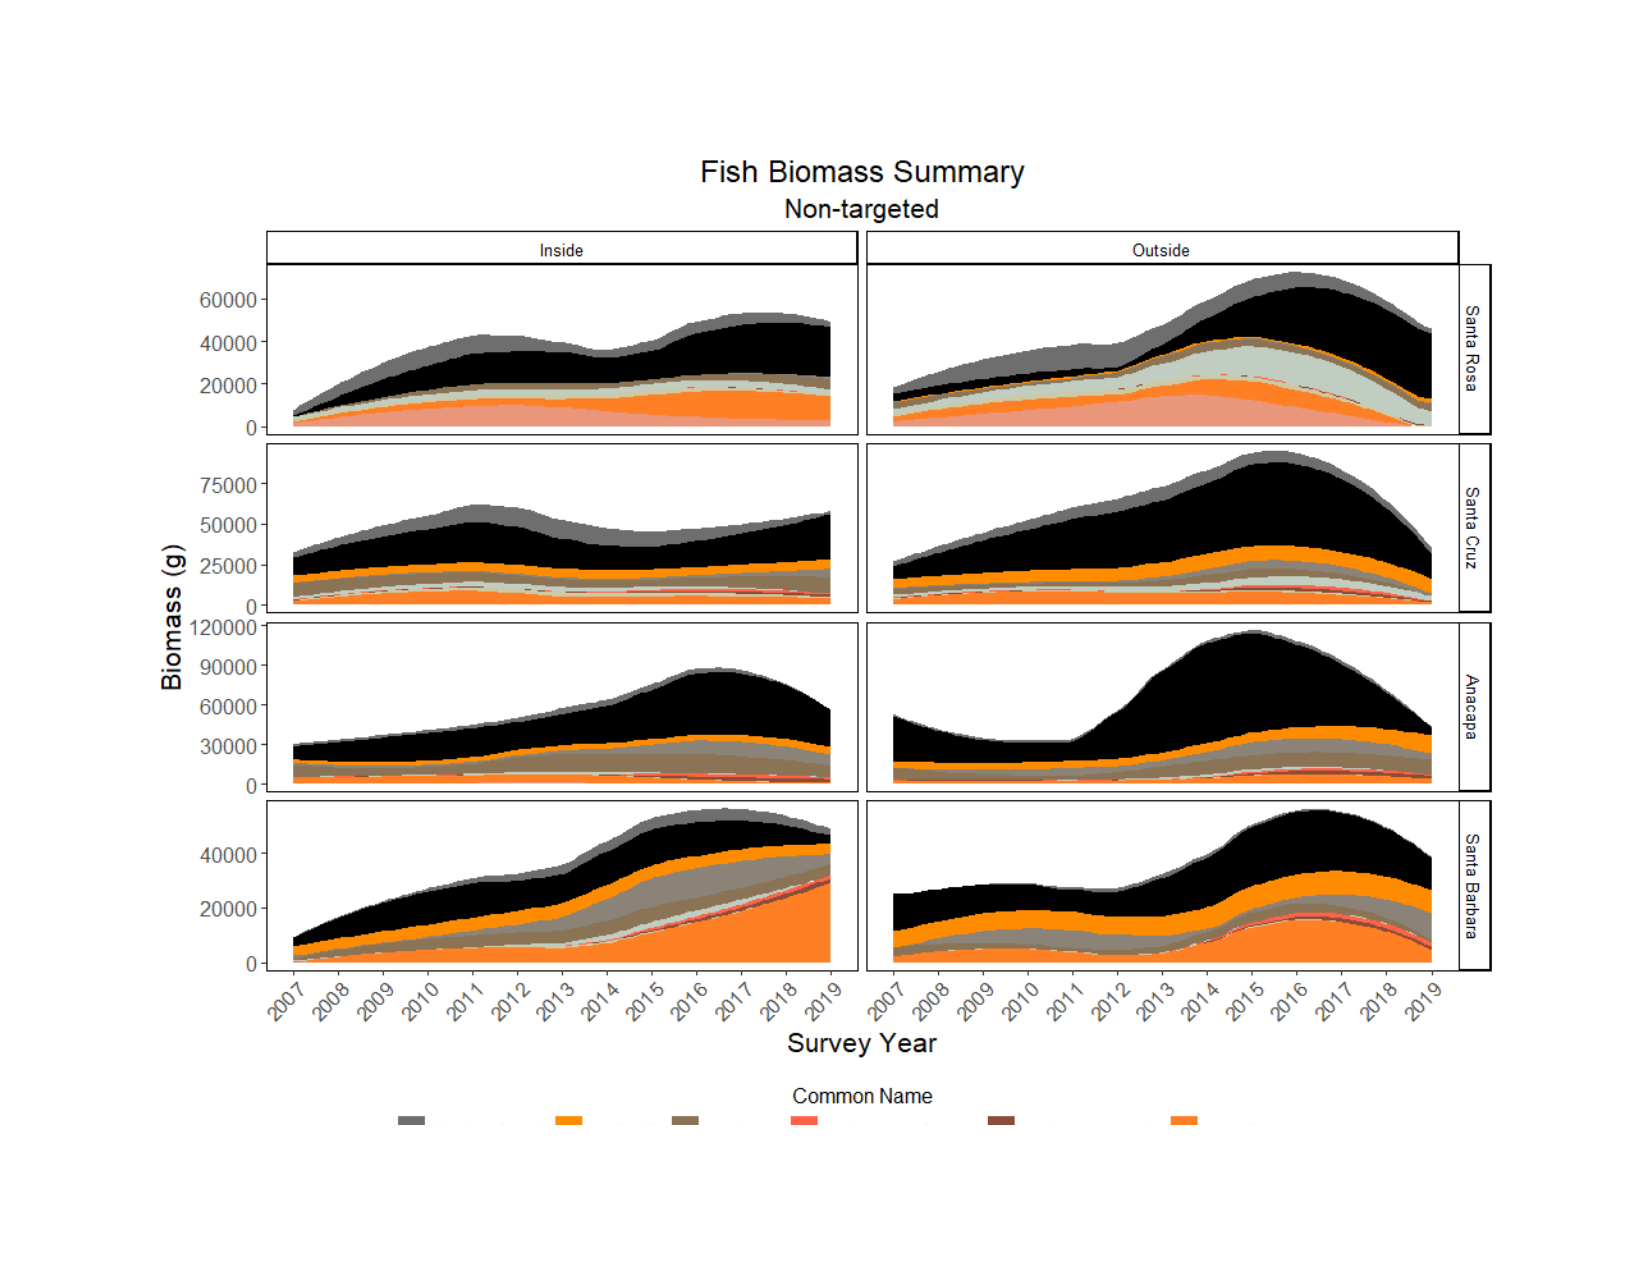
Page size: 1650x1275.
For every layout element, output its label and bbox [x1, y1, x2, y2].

picture [150, 150, 1500, 1125]
